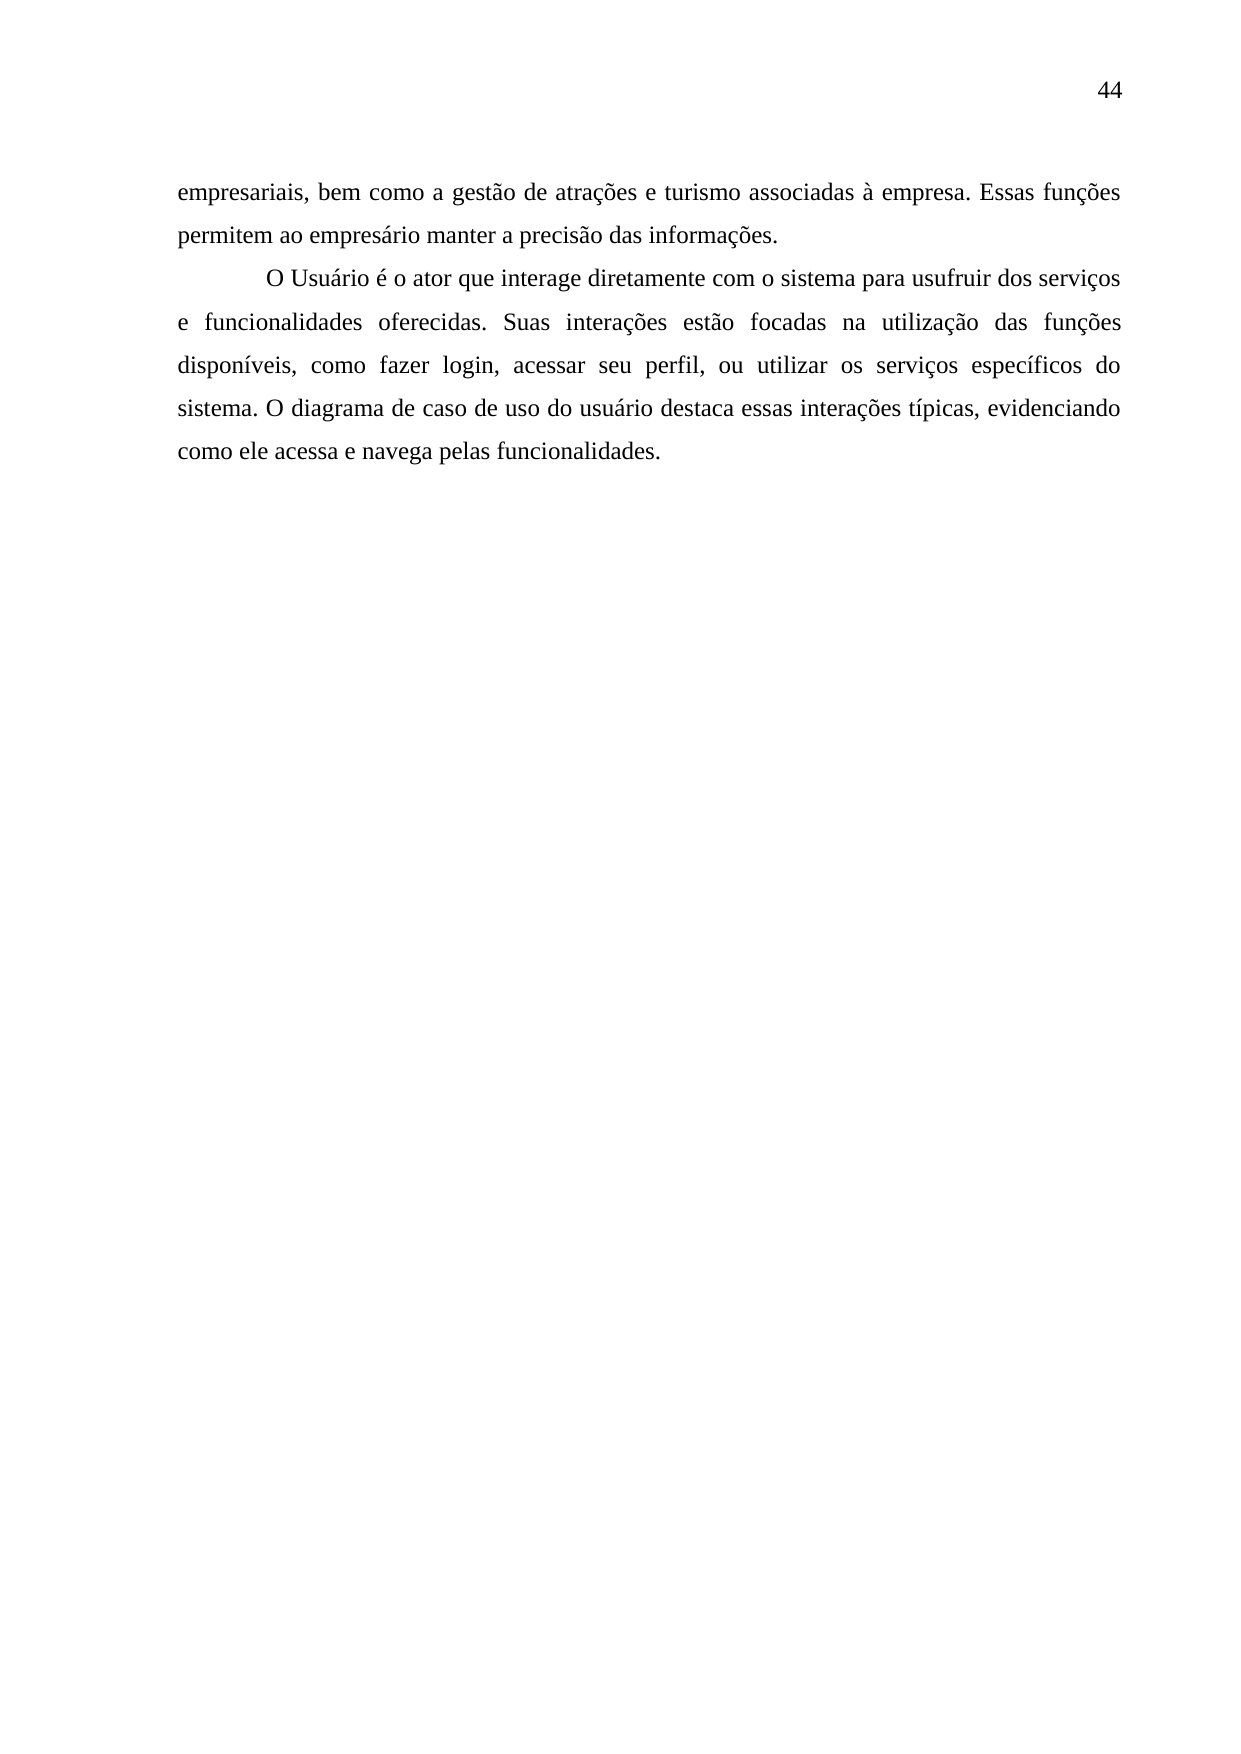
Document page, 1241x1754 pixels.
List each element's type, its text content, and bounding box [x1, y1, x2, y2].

text O Usuário é o ator que interage diretamente com o sistema para usufruir dos serviços e funcionalidades oferecidas. Suas interações estão focadas na utilização das funções disponíveis, como fazer login, acessar seu perfil, ou utilizar os serviços específicos do sistema. O diagrama de caso de uso do usuário destaca essas interações típicas, evidenciando como ele acessa e navega pelas funcionalidades. [177, 263, 1122, 465]
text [177, 177, 1122, 249]
